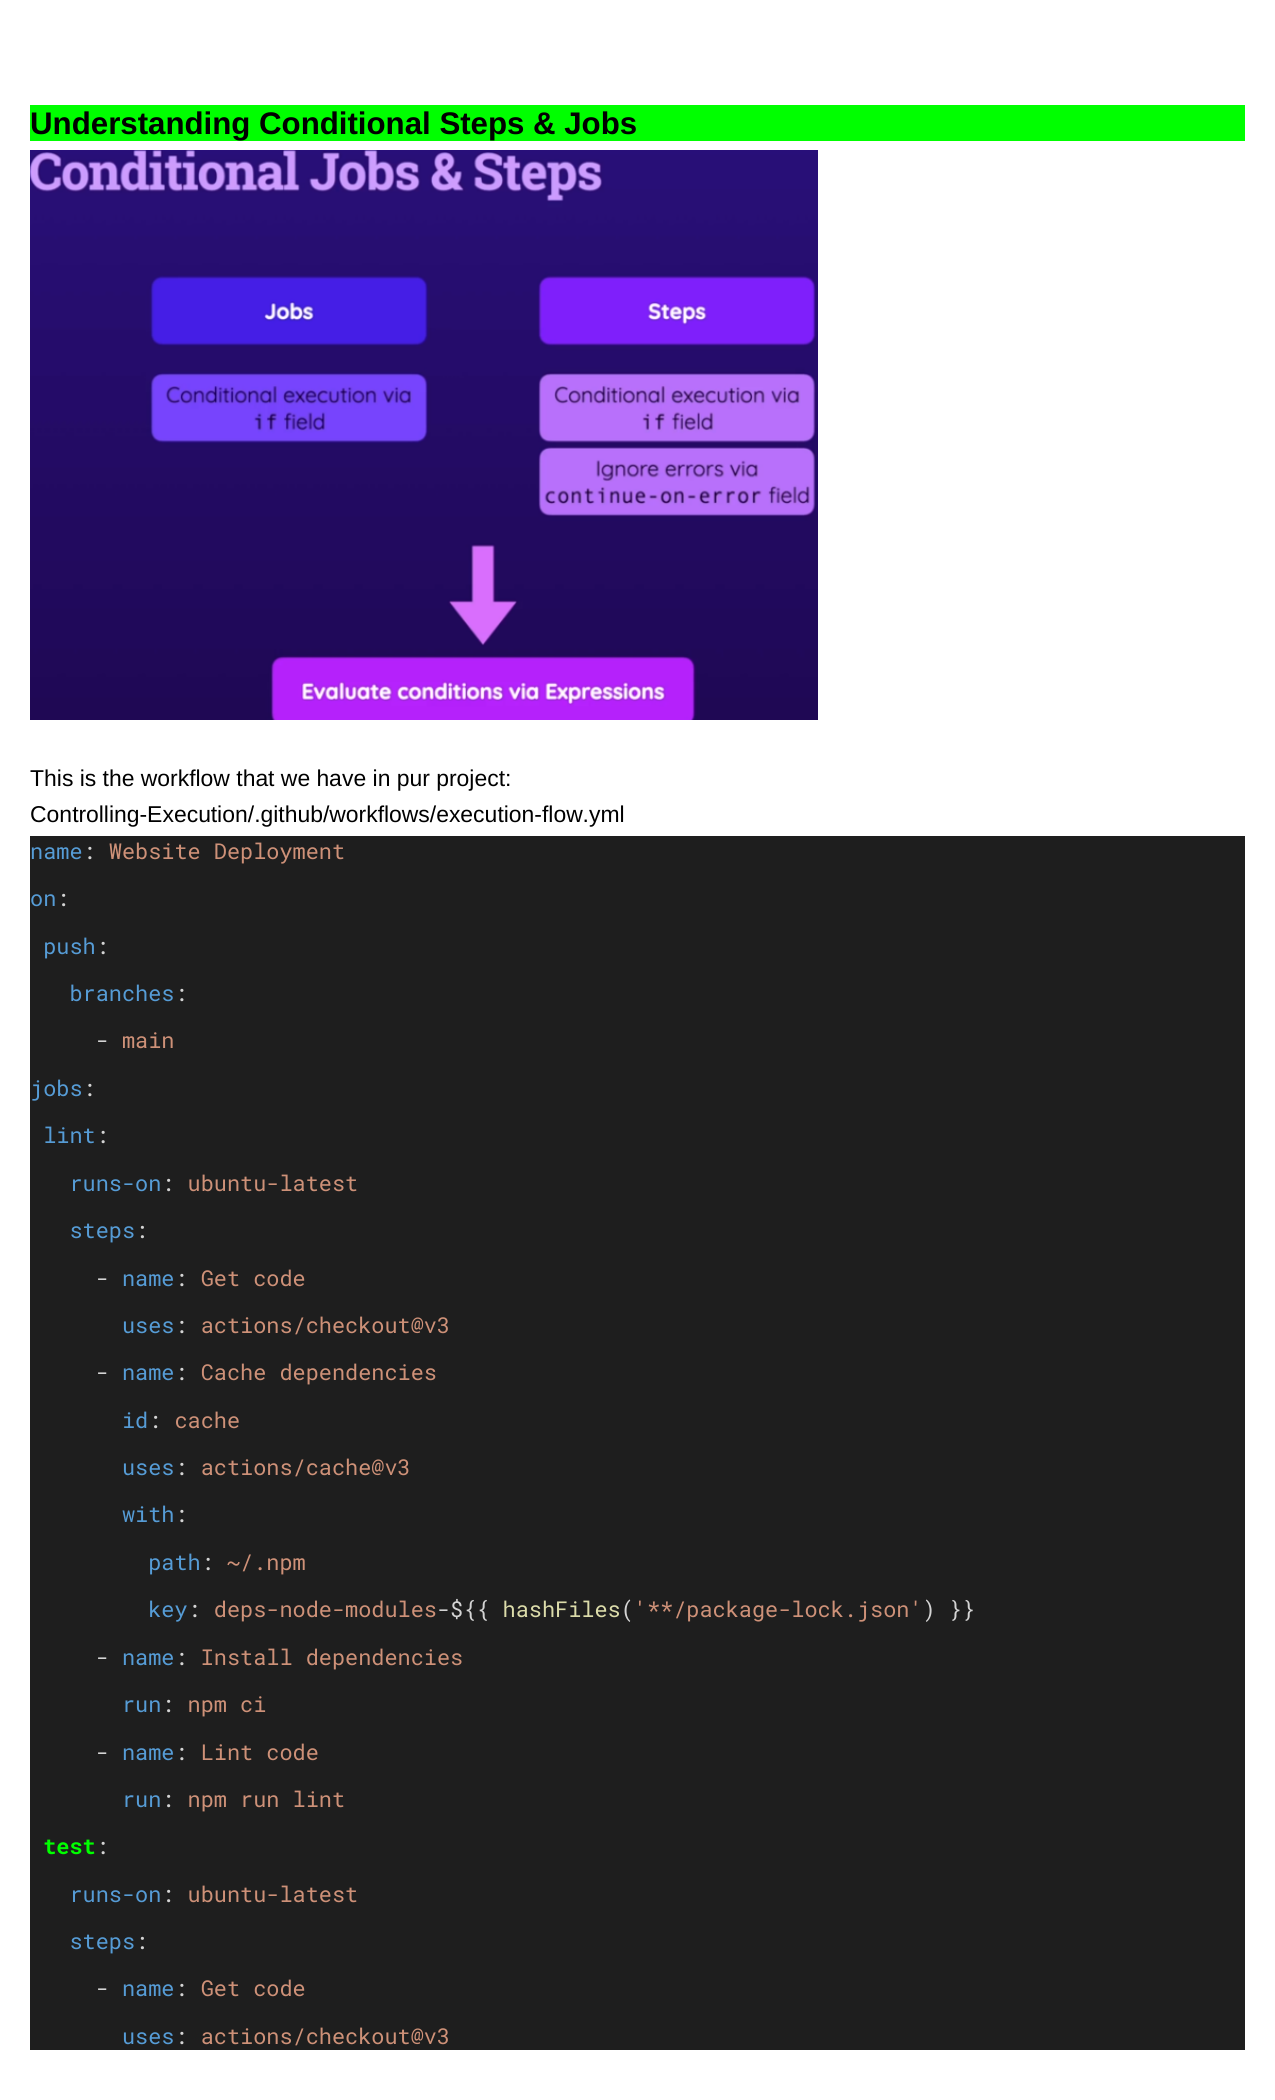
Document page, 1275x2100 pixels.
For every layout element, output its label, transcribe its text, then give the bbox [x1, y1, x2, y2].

text - name: Get code [30, 1974, 1245, 2003]
text runs-on: ubuntu-latest [30, 1168, 1245, 1197]
text jobs: [30, 1073, 1245, 1102]
text id: cache [30, 1405, 1245, 1434]
text path: ~/.npm [30, 1547, 1245, 1576]
text name: Website Deployment [30, 836, 1245, 865]
text uses: actions/cache@v3 [30, 1453, 1245, 1481]
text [30, 1595, 1245, 1624]
text uses: actions/checkout@v3 [30, 1310, 1245, 1339]
text run: npm ci [30, 1689, 1245, 1718]
text This is the workflow that we have in pur project: [30, 765, 1245, 791]
text runs-on: ubuntu-latest [30, 1879, 1245, 1908]
text steps: [30, 1216, 1245, 1244]
text - name: Cache dependencies [30, 1358, 1245, 1387]
text uses: actions/checkout@v3 [30, 2021, 1245, 2050]
picture [30, 150, 818, 720]
subtitle Understanding Conditional Steps & Jobs [30, 105, 1245, 141]
text run: npm run lint [30, 1784, 1245, 1813]
text lint: [30, 1121, 1245, 1150]
text with: [30, 1500, 1245, 1529]
text - main [30, 1026, 1245, 1055]
text - name: Get code [30, 1263, 1245, 1292]
text steps: [30, 1927, 1245, 1955]
text on: [30, 884, 1245, 913]
text branches: [30, 979, 1245, 1007]
text test: [30, 1832, 1245, 1861]
text - name: Lint code [30, 1737, 1245, 1766]
text push: [30, 931, 1245, 960]
text Controlling-Execution/.github/workflows/execution-flow.yml [30, 801, 1245, 827]
text - name: Install dependencies [30, 1642, 1245, 1671]
